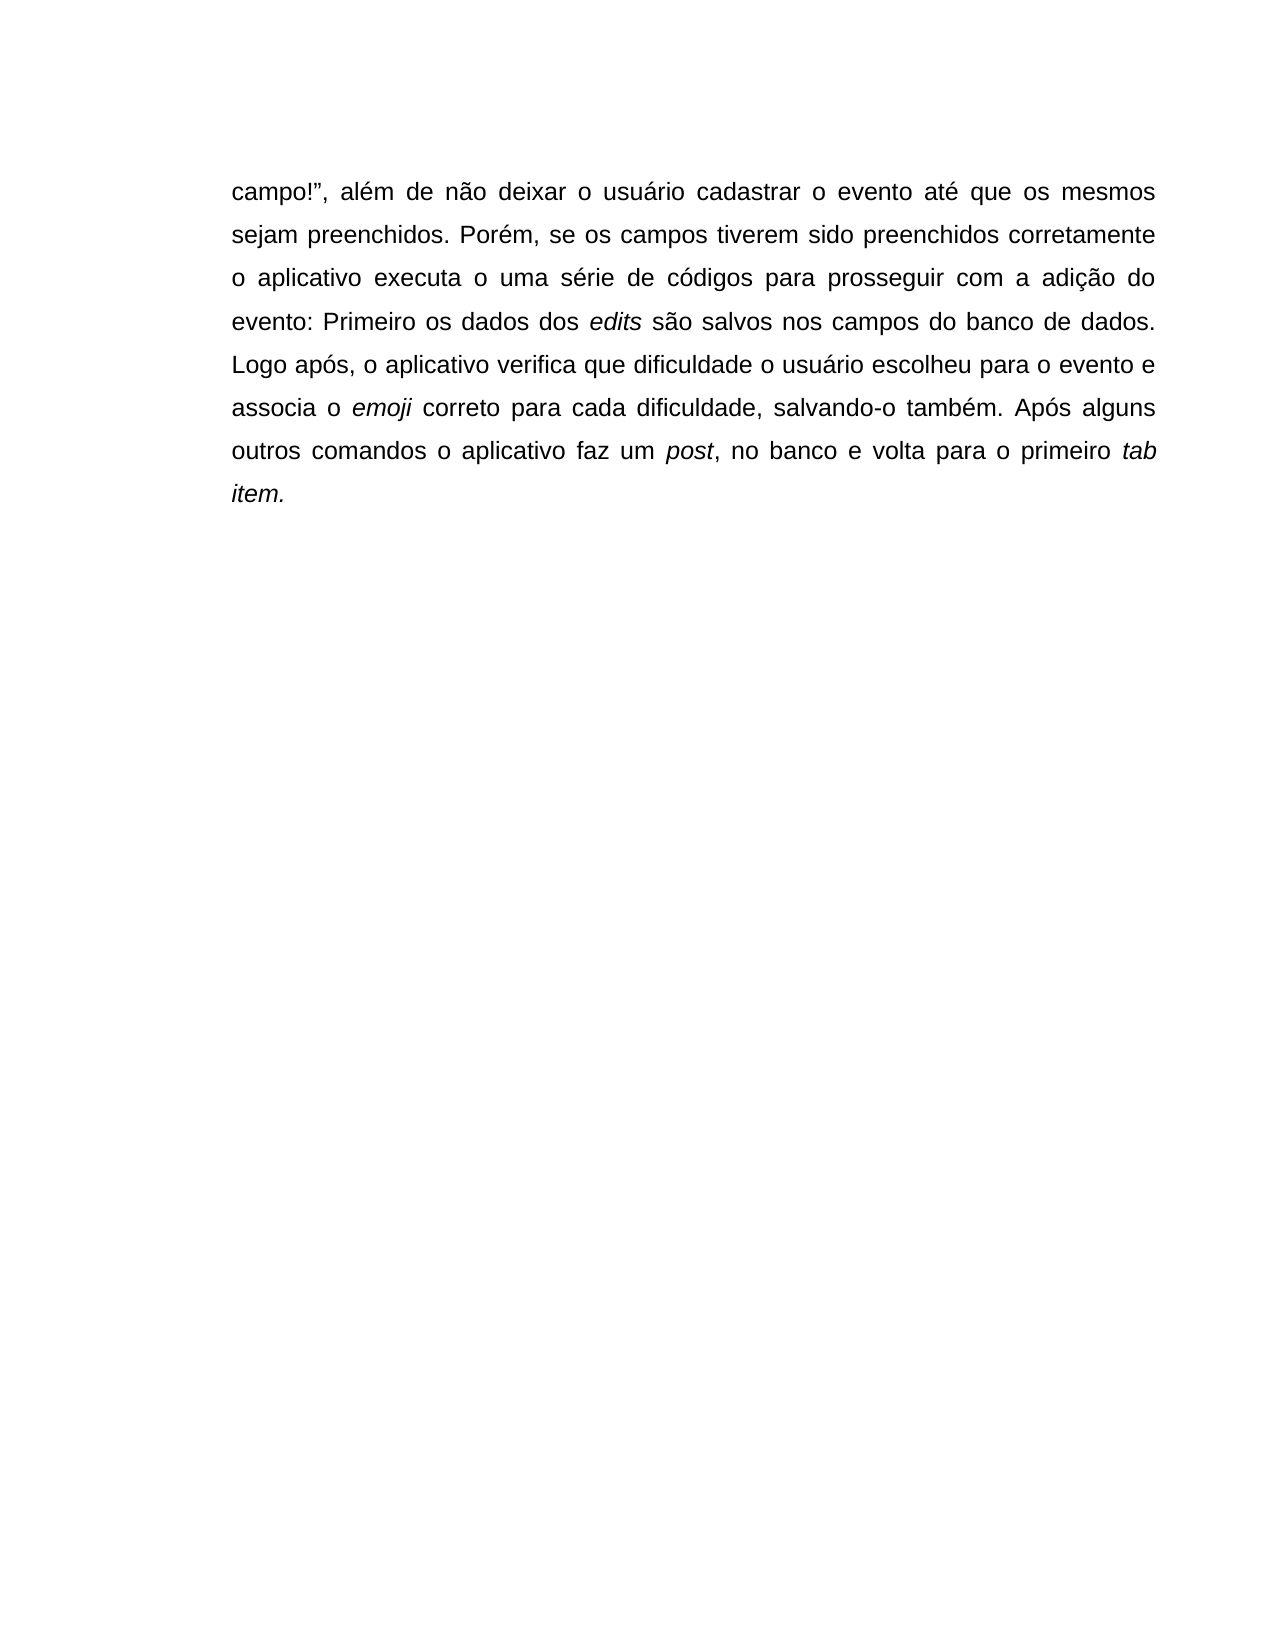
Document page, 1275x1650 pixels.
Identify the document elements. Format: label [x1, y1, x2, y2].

list [194, 177, 1157, 508]
